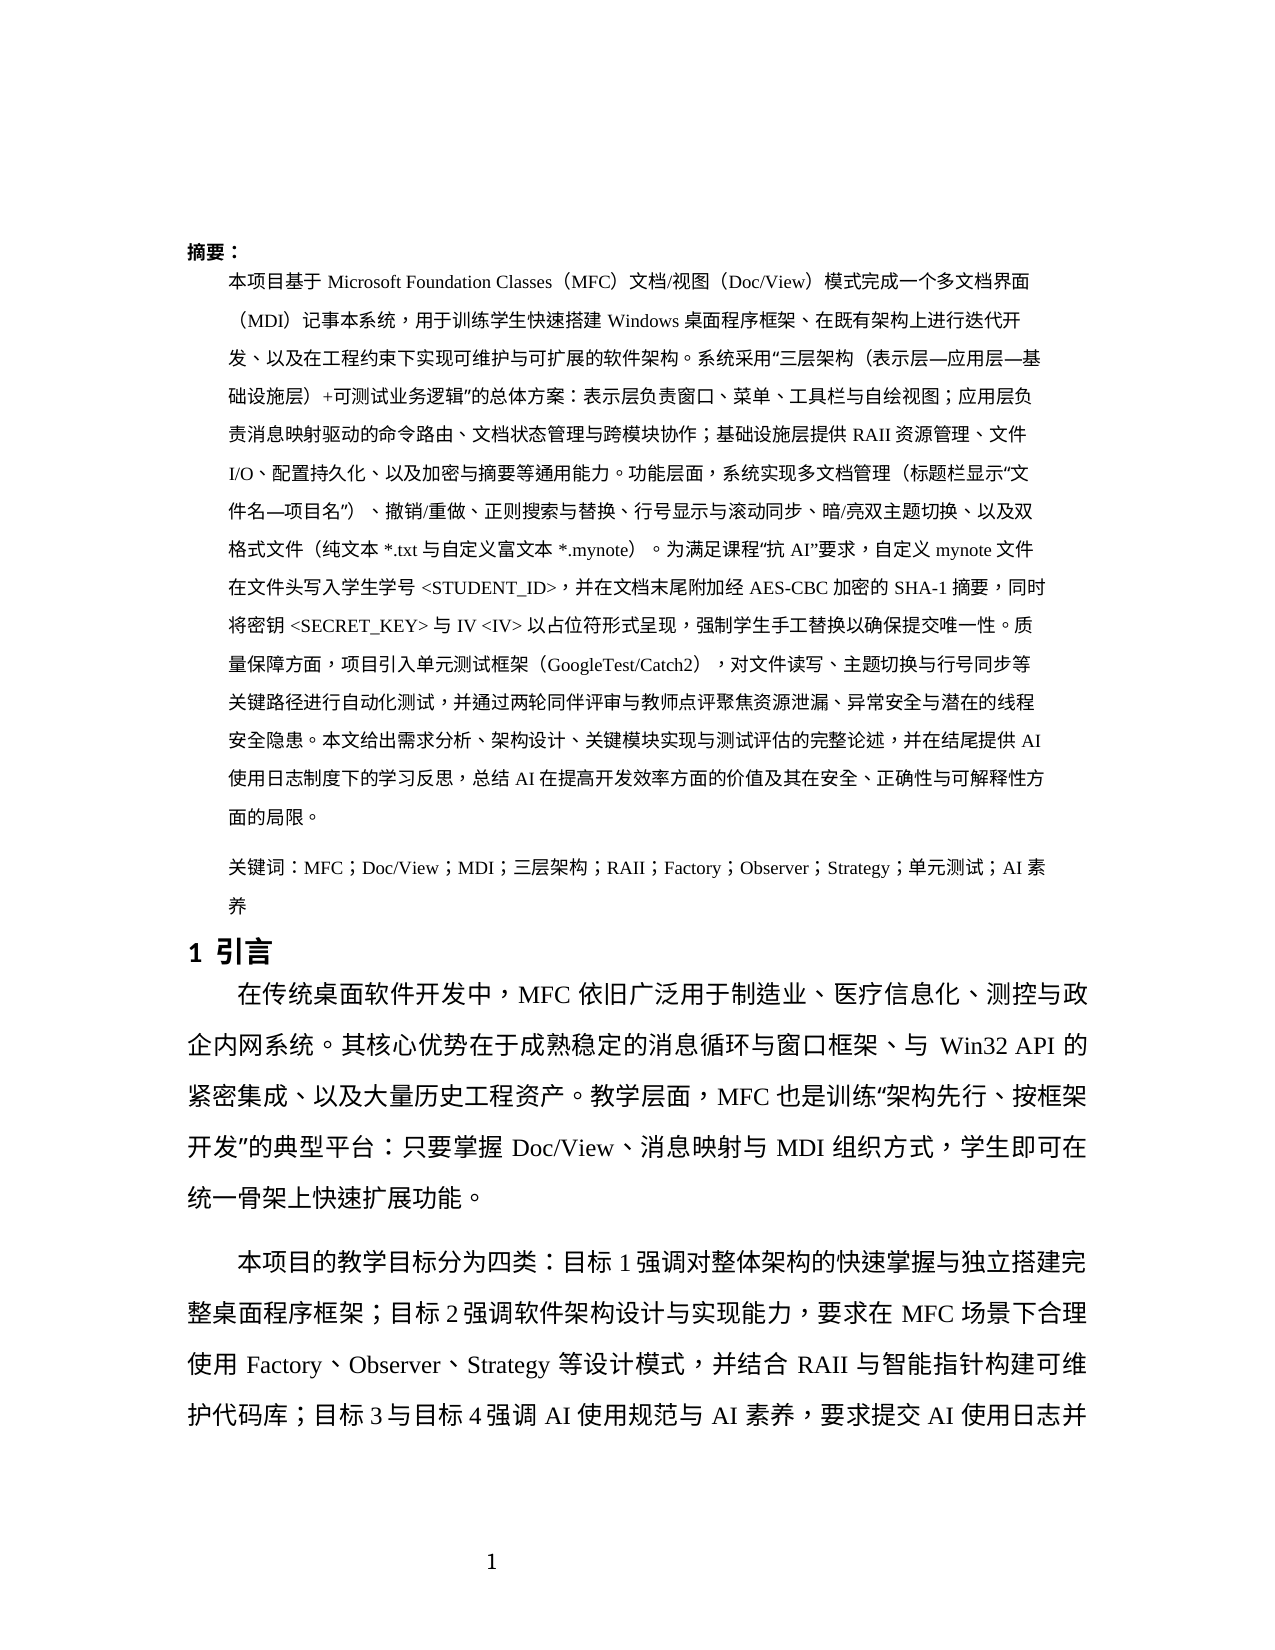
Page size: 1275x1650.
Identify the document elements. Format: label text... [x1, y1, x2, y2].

subtitle 1 引言 [187, 931, 1088, 971]
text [187, 1244, 1088, 1432]
subtitle 摘要： [187, 239, 1088, 265]
text 在传统桌面软件开发中，MFC 依旧广泛用于制造业、医疗信息化、测控与政企内网系统。其核心优势在于成熟稳定的消息循环与窗口框架、与 Win32 API 的紧密集成、以及大量历史工程资产。教学层面，MFC 也是训练“架构先行、按框架开发”的典型平台：只要掌握 Doc/View、消息映射与 MDI 组织方式，学生即可在统一骨架上快速扩展功能。 [187, 977, 1088, 1215]
text 关键词：MFC；Doc/View；MDI；三层架构；RAII；Factory；Observer；Strategy；单元测试；AI 素养 [228, 855, 1046, 918]
text 本项目基于 Microsoft Foundation Classes（MFC）文档/视图（Doc/View）模式完成一个多文档界面（MDI）记事本系统，用于训练学生快速搭建 Windows 桌面程序框架、在既有架构上进行迭代开发、以及在工程约束下实现可维护与可扩展的软件架构。系统采用“三层架构（表示层—应用层—基础设施层）+可测试业务逻辑”的总体方案：表示层负责窗口、菜单、工具栏与自绘视图；应用层负责消息映射驱动的命令路由、文档状态管理与跨模块协作；基础设施层提供 RAII 资源管理、文件 I/O、配置持久化、以及加密与摘要等通用能力。功能层面，系统实现多文档管理（标题栏显示“文件名—项目名”）、撤销/重做、正则搜索与替换、行号显示与滚动同步、暗/亮双主题切换、以及双格式文件（纯文本 *.txt 与自定义富文本 *.mynote）。为满足课程“抗 AI”要求，自定义 mynote 文件在文件头写入学生学号 <STUDENT_ID>，并在文档末尾附加经 AES-CBC 加密的 SHA-1 摘要，同时将密钥 <SECRET_KEY> 与 IV <IV> 以占位符形式呈现，强制学生手工替换以确保提交唯一性。质量保障方面，项目引入单元测试框架（GoogleTest/Catch2），对文件读写、主题切换与行号同步等关键路径进行自动化测试，并通过两轮同伴评审与教师点评聚焦资源泄漏、异常安全与潜在的线程安全隐患。本文给出需求分析、架构设计、关键模块实现与测试评估的完整论述，并在结尾提供 AI 使用日志制度下的学习反思，总结 AI 在提高开发效率方面的价值及其在安全、正确性与可解释性方面的局限。 [228, 269, 1046, 829]
